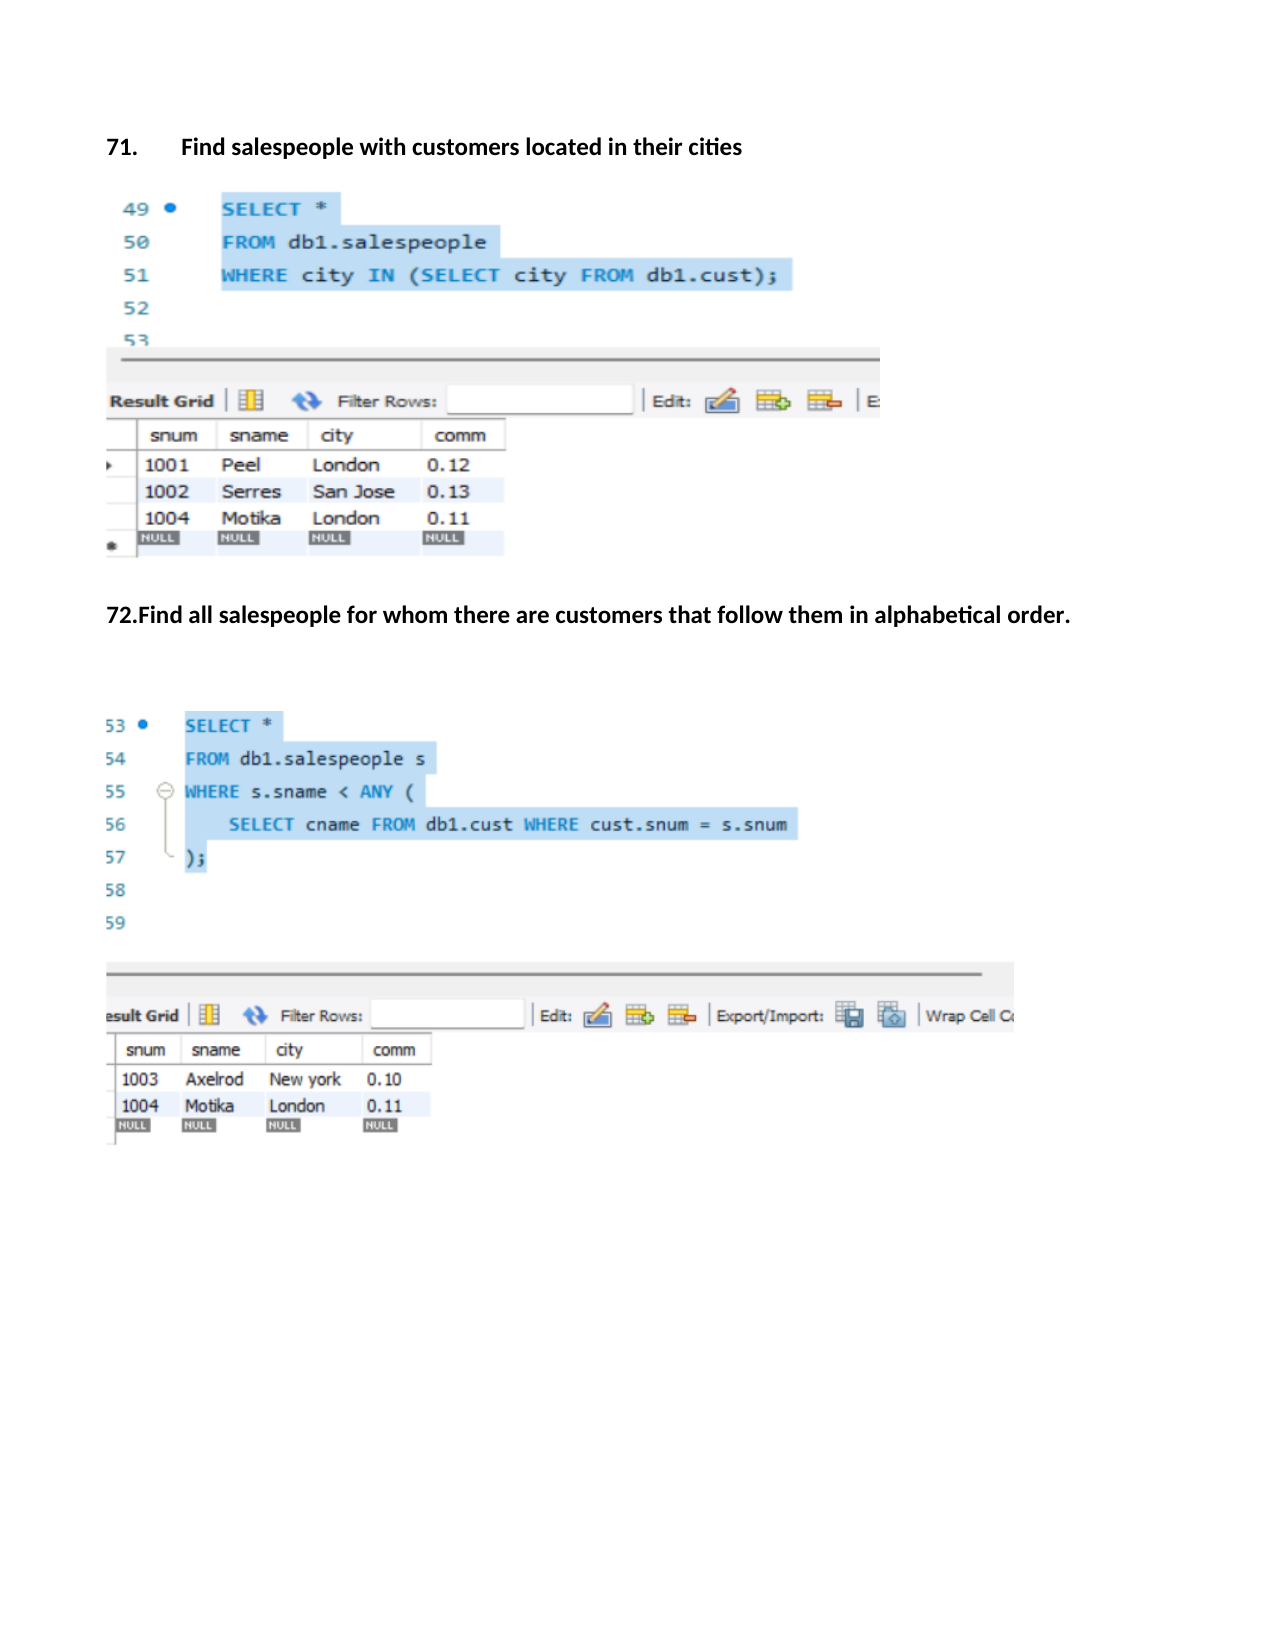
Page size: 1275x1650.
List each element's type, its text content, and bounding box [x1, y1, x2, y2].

picture [106, 711, 1014, 1294]
picture [106, 187, 880, 575]
text 71. Find salespeople with customers located in their cities [106, 131, 1192, 162]
text 72.Find all salespeople for whom there are customers that follow them in alphabetical order. [106, 599, 1192, 630]
